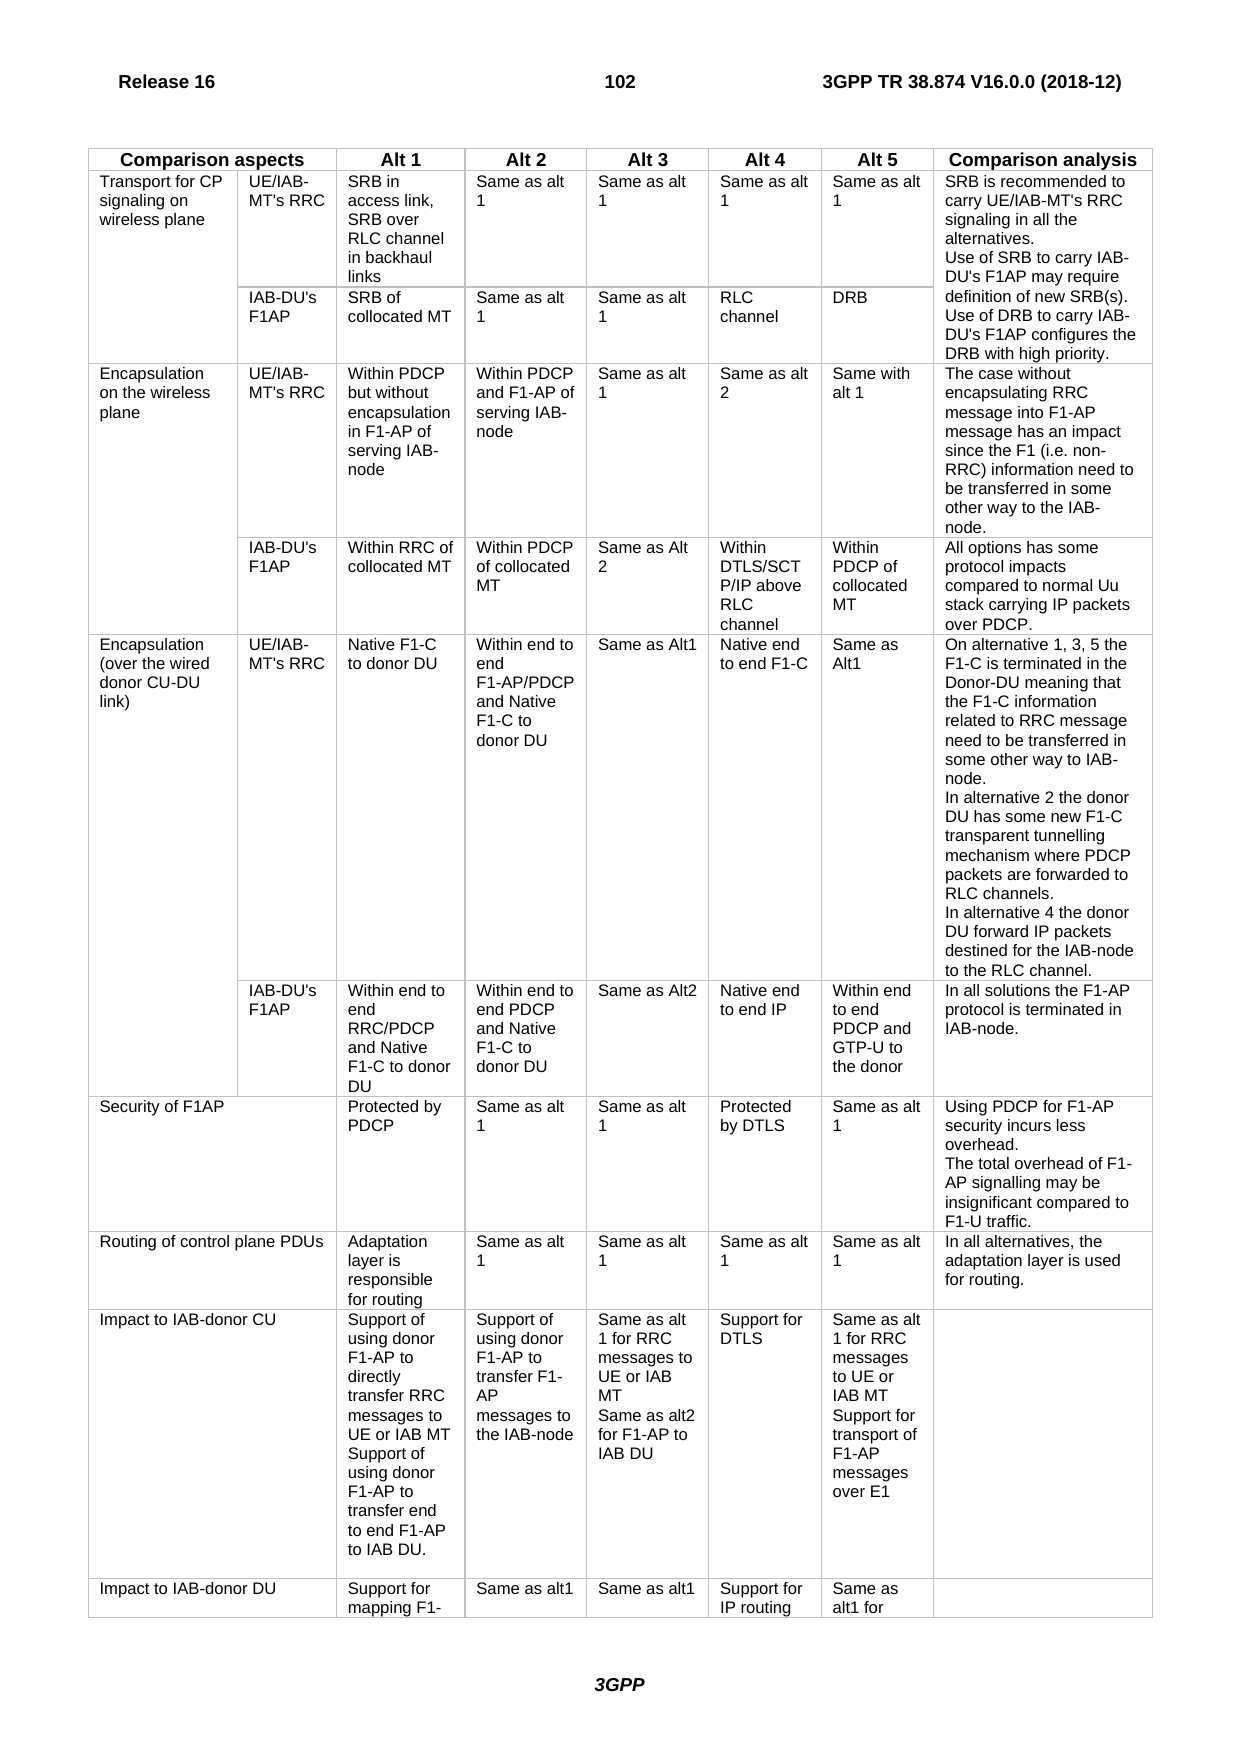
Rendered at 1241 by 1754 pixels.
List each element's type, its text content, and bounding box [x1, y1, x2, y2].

table_cell Encapsulation on the wireless plane [89, 364, 237, 633]
table_cell Within PDCP but without encapsulation in F1-AP of serving IAB-node [337, 364, 464, 537]
table_cell IAB-DU's F1AP [238, 538, 336, 633]
table_cell Within PDCP of collocated MT [822, 538, 933, 633]
table_cell SRB is recommended to carry UE/IAB-MT's RRC signaling in all the alternatives. Use of SRB to carry IAB-DU's F1AP may require definition of new SRB(s). Use of DRB to carry IAB-DU's F1AP configures the DRB with high priority. [934, 171, 1152, 363]
table_cell Same as alt 1 [822, 171, 933, 286]
table_header Comparison analysis [934, 149, 1152, 170]
table_cell Same as alt1 [466, 1579, 586, 1617]
table_cell Same as alt 1 [709, 1232, 821, 1308]
table_cell Same as alt 1 [709, 171, 821, 286]
table_cell Same as alt 1 [466, 288, 586, 363]
table_cell Within PDCP of collocated MT [466, 538, 586, 633]
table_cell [89, 1579, 336, 1617]
table_cell Support of using donor F1-AP to directly transfer RRC messages to UE or IAB MT Support of using donor F1-AP to transfer end to end F1-AP to IAB DU. [337, 1310, 464, 1578]
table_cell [709, 1579, 821, 1617]
table_cell Same as Alt 2 [587, 538, 708, 633]
table_cell Same as alt 1 [822, 1232, 933, 1308]
table_cell [934, 1310, 1152, 1578]
table_cell Encapsulation (over the wired donor CU-DU link) [89, 635, 237, 1096]
table_cell Same as alt 1 [587, 1232, 708, 1308]
table_cell Impact to IAB-donor CU [89, 1310, 336, 1578]
table_cell Same as alt 1 [587, 171, 708, 286]
table_cell Within end to end PDCP and GTP-U to the donor [822, 981, 933, 1096]
table_cell Within end to end PDCP and Native F1-C to donor DU [466, 981, 586, 1096]
table_cell Adaptation layer is responsible for routing [337, 1232, 464, 1308]
table_cell Within PDCP and F1-AP of serving IAB-node [466, 364, 586, 537]
table_cell [934, 1579, 1152, 1617]
table_cell DRB [822, 288, 933, 363]
table_cell Transport for CP signaling on wireless plane [89, 171, 237, 363]
table_cell RLC channel [709, 288, 821, 363]
table_cell Same as alt 1 [466, 1097, 586, 1231]
table_cell Within end to end RRC/PDCP and Native F1-C to donor DU [337, 981, 464, 1096]
table_cell The case without encapsulating RRC message into F1-AP message has an impact since the F1 (i.e. non-RRC) information need to be transferred in some other way to the IAB-node. [934, 364, 1152, 537]
table_cell On alternative 1, 3, 5 the F1-C is terminated in the Donor-DU meaning that the F1-C information related to RRC message need to be transferred in some other way to IAB-node. In alternative 2 the donor DU has some new F1-C transparent tunnelling mechanism where PDCP packets are forwarded to RLC channels. In alternative 4 the donor DU forward IP packets destined for the IAB-node to the RLC channel. [934, 635, 1152, 979]
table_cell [337, 1579, 464, 1617]
table_cell IAB-DU's F1AP [238, 981, 336, 1096]
table_cell SRB in access link, SRB over RLC channel in backhaul links [337, 171, 464, 286]
table_cell Same as alt 1 [587, 1097, 708, 1231]
table_header Alt 1 [337, 149, 464, 170]
table_cell Within end to end F1-AP/PDCP and Native F1-C to donor DU [466, 635, 586, 979]
table_cell Within DTLS/SCTP/IP above RLC channel [709, 538, 821, 633]
table_cell Same as alt 1 [466, 1232, 586, 1308]
table_cell Native F1-C to donor DU [337, 635, 464, 979]
table_cell Routing of control plane PDUs [89, 1232, 336, 1308]
table_cell UE/IAB-MT's RRC [238, 364, 336, 537]
table_cell Same with alt 1 [822, 364, 933, 537]
table_cell In all alternatives, the adaptation layer is used for routing. [934, 1232, 1152, 1308]
table_cell Security of F1AP [89, 1097, 336, 1231]
table_cell Using PDCP for F1-AP security incurs less overhead. The total overhead of F1-AP signalling may be insignificant compared to F1-U traffic. [934, 1097, 1152, 1231]
table_cell Same as Alt1 [822, 635, 933, 979]
table_cell Same as alt 1 [587, 288, 708, 363]
table_cell Same as Alt2 [587, 981, 708, 1096]
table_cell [822, 1579, 933, 1617]
table_cell Same as alt 1 [587, 364, 708, 537]
table_cell Same as alt 1 for RRC messages to UE or IAB MT Support for transport of F1-AP messages over E1 [822, 1310, 933, 1578]
table_cell Same as Alt1 [587, 635, 708, 979]
table_cell Same as alt 1 for RRC messages to UE or IAB MT Same as alt2 for F1-AP to IAB DU [587, 1310, 708, 1578]
table_header Alt 4 [709, 149, 821, 170]
table_header Comparison aspects [89, 149, 336, 170]
table_cell Support for DTLS [709, 1310, 821, 1578]
table_cell In all solutions the F1-AP protocol is terminated in IAB-node. [934, 981, 1152, 1096]
table_header Alt 5 [822, 149, 933, 170]
table_cell Same as alt 1 [466, 171, 586, 286]
table_cell Protected by PDCP [337, 1097, 464, 1231]
table_cell Same as alt 2 [709, 364, 821, 537]
table_cell SRB of collocated MT [337, 288, 464, 363]
table_header Alt 2 [466, 149, 586, 170]
table_cell UE/IAB-MT's RRC [238, 171, 336, 286]
table_cell Native end to end IP [709, 981, 821, 1096]
table_header Alt 3 [587, 149, 708, 170]
table_cell Native end to end F1-C [709, 635, 821, 979]
table_cell UE/IAB-MT's RRC [238, 635, 336, 979]
table_cell Protected by DTLS [709, 1097, 821, 1231]
table_cell IAB-DU's F1AP [238, 288, 336, 363]
table_cell Within RRC of collocated MT [337, 538, 464, 633]
table_cell Same as alt1 [587, 1579, 708, 1617]
table_cell Support of using donor F1-AP to transfer F1-AP messages to the IAB-node [466, 1310, 586, 1578]
table_cell All options has some protocol impacts compared to normal Uu stack carrying IP packets over PDCP. [934, 538, 1152, 633]
table_cell Same as alt 1 [822, 1097, 933, 1231]
